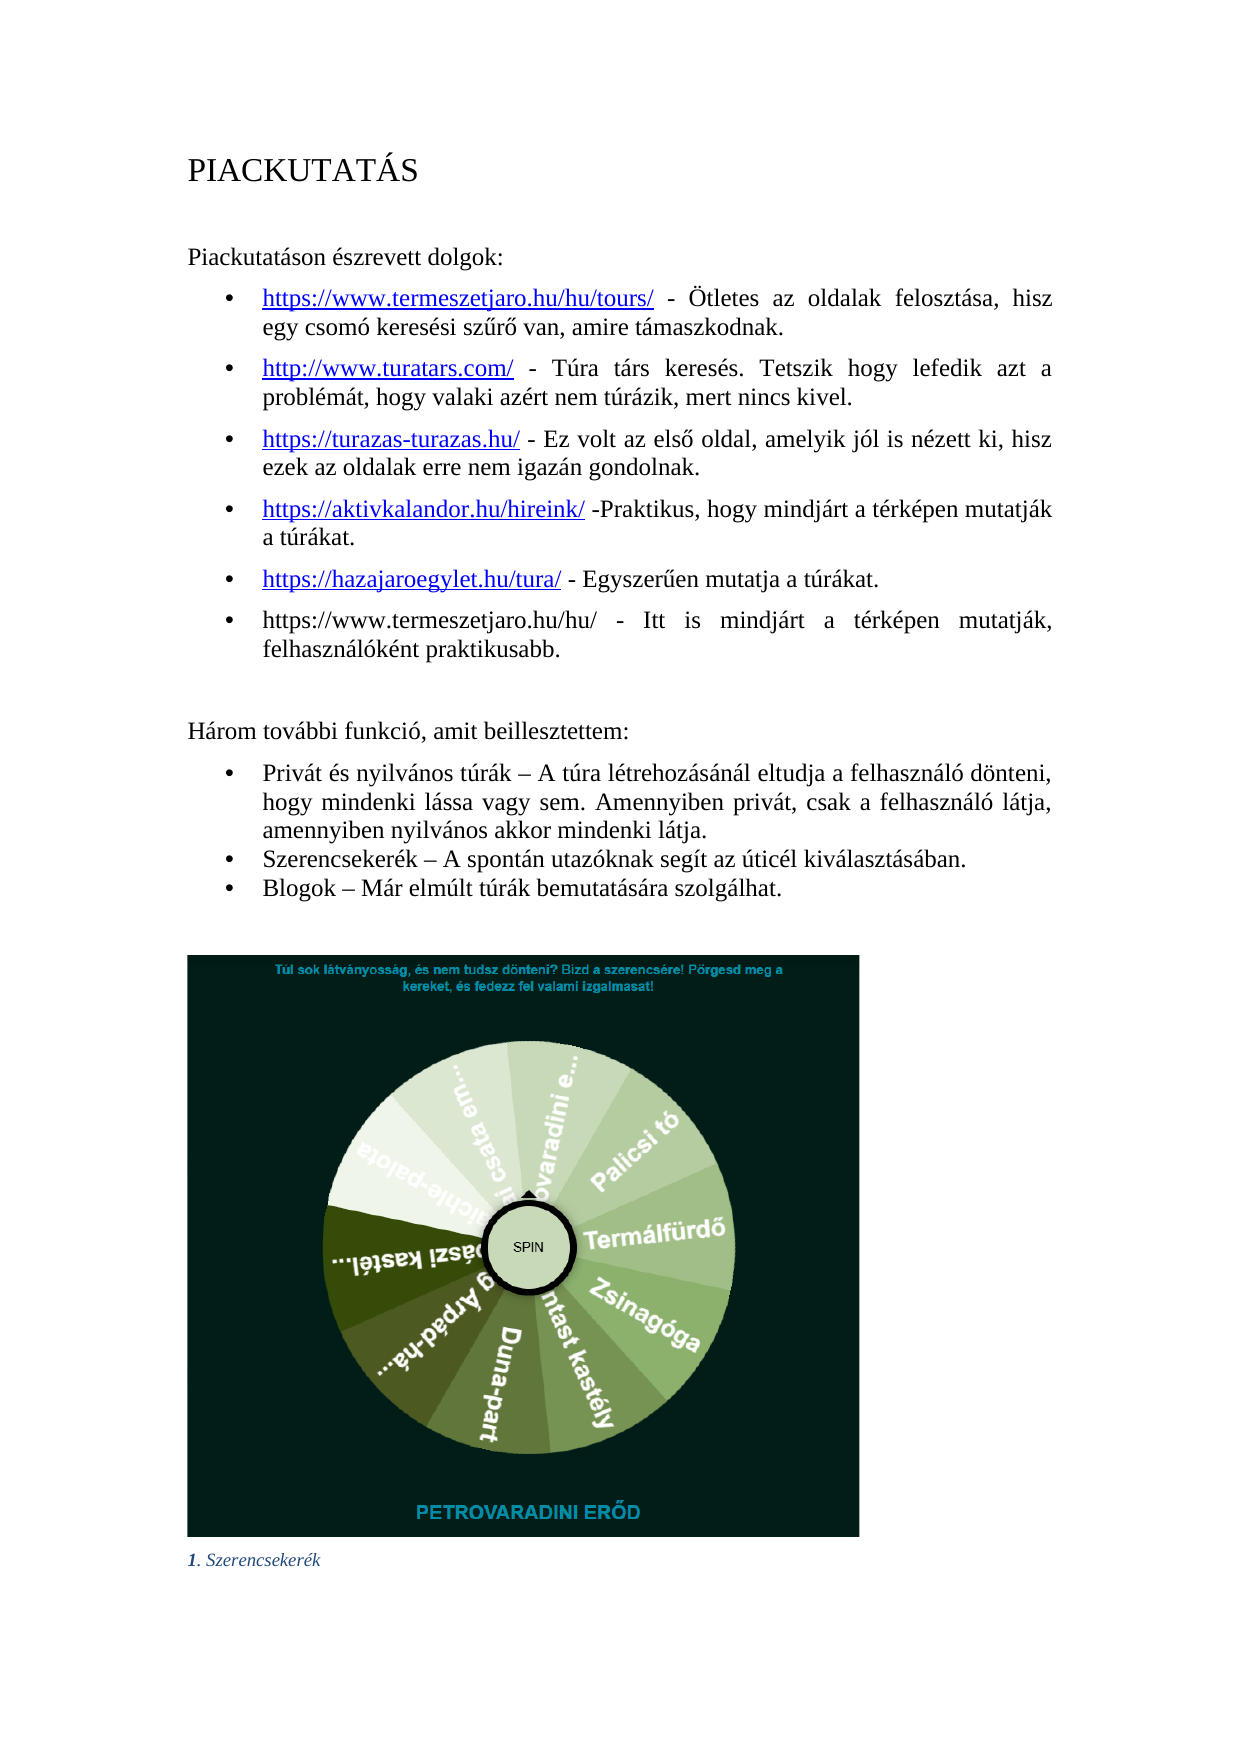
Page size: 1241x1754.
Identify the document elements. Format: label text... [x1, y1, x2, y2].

subtitle PIACKUTATÁS [187, 150, 1053, 188]
list https://hazajaroegylet.hu/tura/ - Egyszerűen mutatja a túrákat. [225, 564, 1053, 593]
list http://www.turatars.com/ - Túra társ keresés. Tetszik hogy lefedik azt a problémát, hogy valaki azért nem túrázik, mert nincs kivel. [225, 353, 1053, 411]
picture [187, 955, 860, 1537]
list https://turazas-turazas.hu/ - Ez volt az első oldal, amelyik jól is nézett ki, hisz ezek az oldalak erre nem igazán gondolnak. [225, 423, 1053, 481]
text 1. Szerencsekerék [187, 1549, 1053, 1570]
list https://www.termeszetjaro.hu/hu/ - Itt is mindjárt a térképen mutatják, felhasználóként praktikusabb. [225, 605, 1053, 663]
text Piackutatáson észrevett dolgok: [187, 242, 1053, 271]
list https://www.termeszetjaro.hu/hu/tours/ - Ötletes az oldalak felosztása, hisz egy csomó keresési szűrő van, amire támaszkodnak. [225, 283, 1053, 341]
text Három további funkció, amit beillesztettem: [187, 716, 1053, 745]
list Blogok – Már elmúlt túrák bemutatására szolgálhat. [225, 873, 1053, 902]
list Privát és nyilvános túrák – A túra létrehozásánál eltudja a felhasználó dönteni, hogy mindenki lássa vagy sem. Amennyiben privát, csak a felhasználó látja, amennyiben nyilvános akkor mindenki látja. [225, 758, 1053, 844]
list Szerencsekerék – A spontán utazóknak segít az úticél kiválasztásában. [225, 844, 1053, 873]
list https://aktivkalandor.hu/hireink/ -Praktikus, hogy mindjárt a térképen mutatják a túrákat. [225, 494, 1053, 551]
